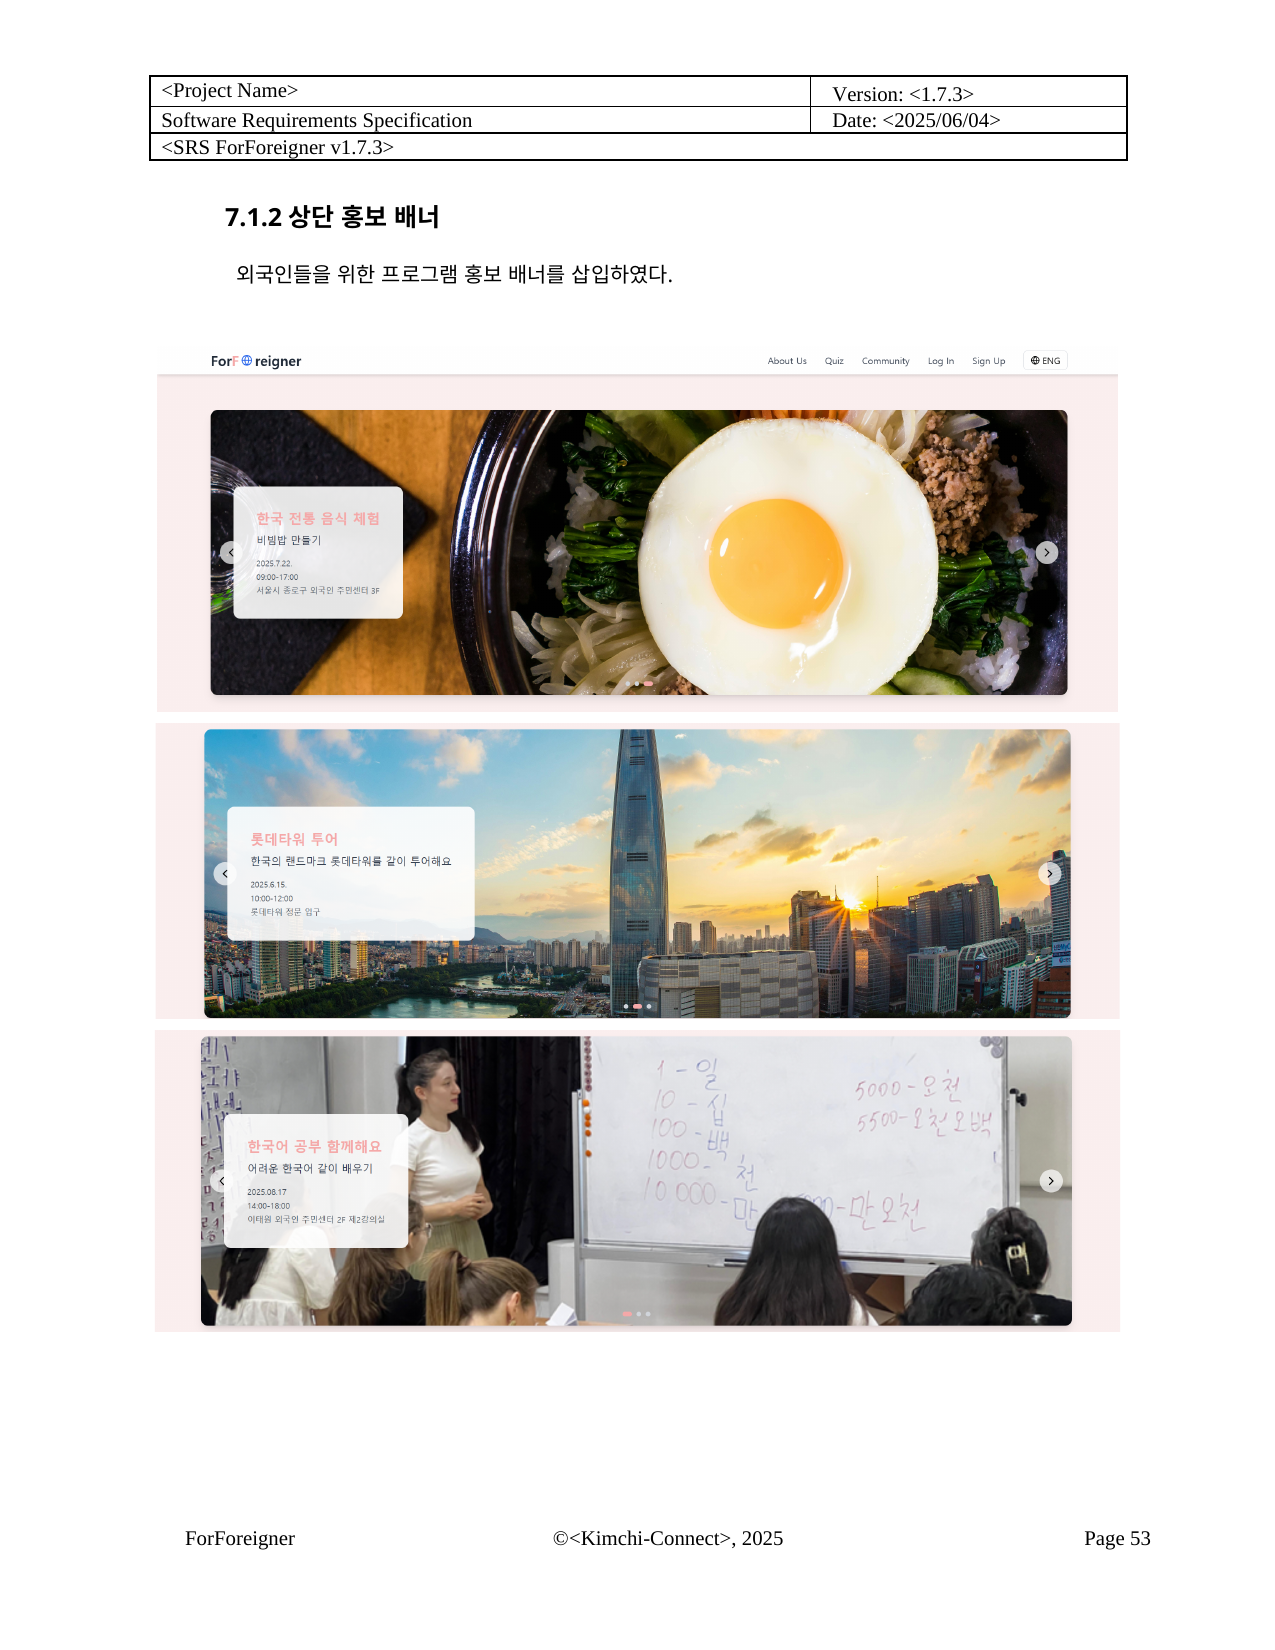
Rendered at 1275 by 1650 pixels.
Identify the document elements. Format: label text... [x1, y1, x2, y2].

subtitle 7.1.2 상단 홍보 배너 [150, 198, 1125, 234]
text 외국인들을 위한 프로그램 홍보 배너를 삽입하였다. [225, 258, 1125, 289]
picture [157, 346, 1118, 712]
picture [155, 723, 1120, 1019]
picture [154, 1030, 1121, 1332]
